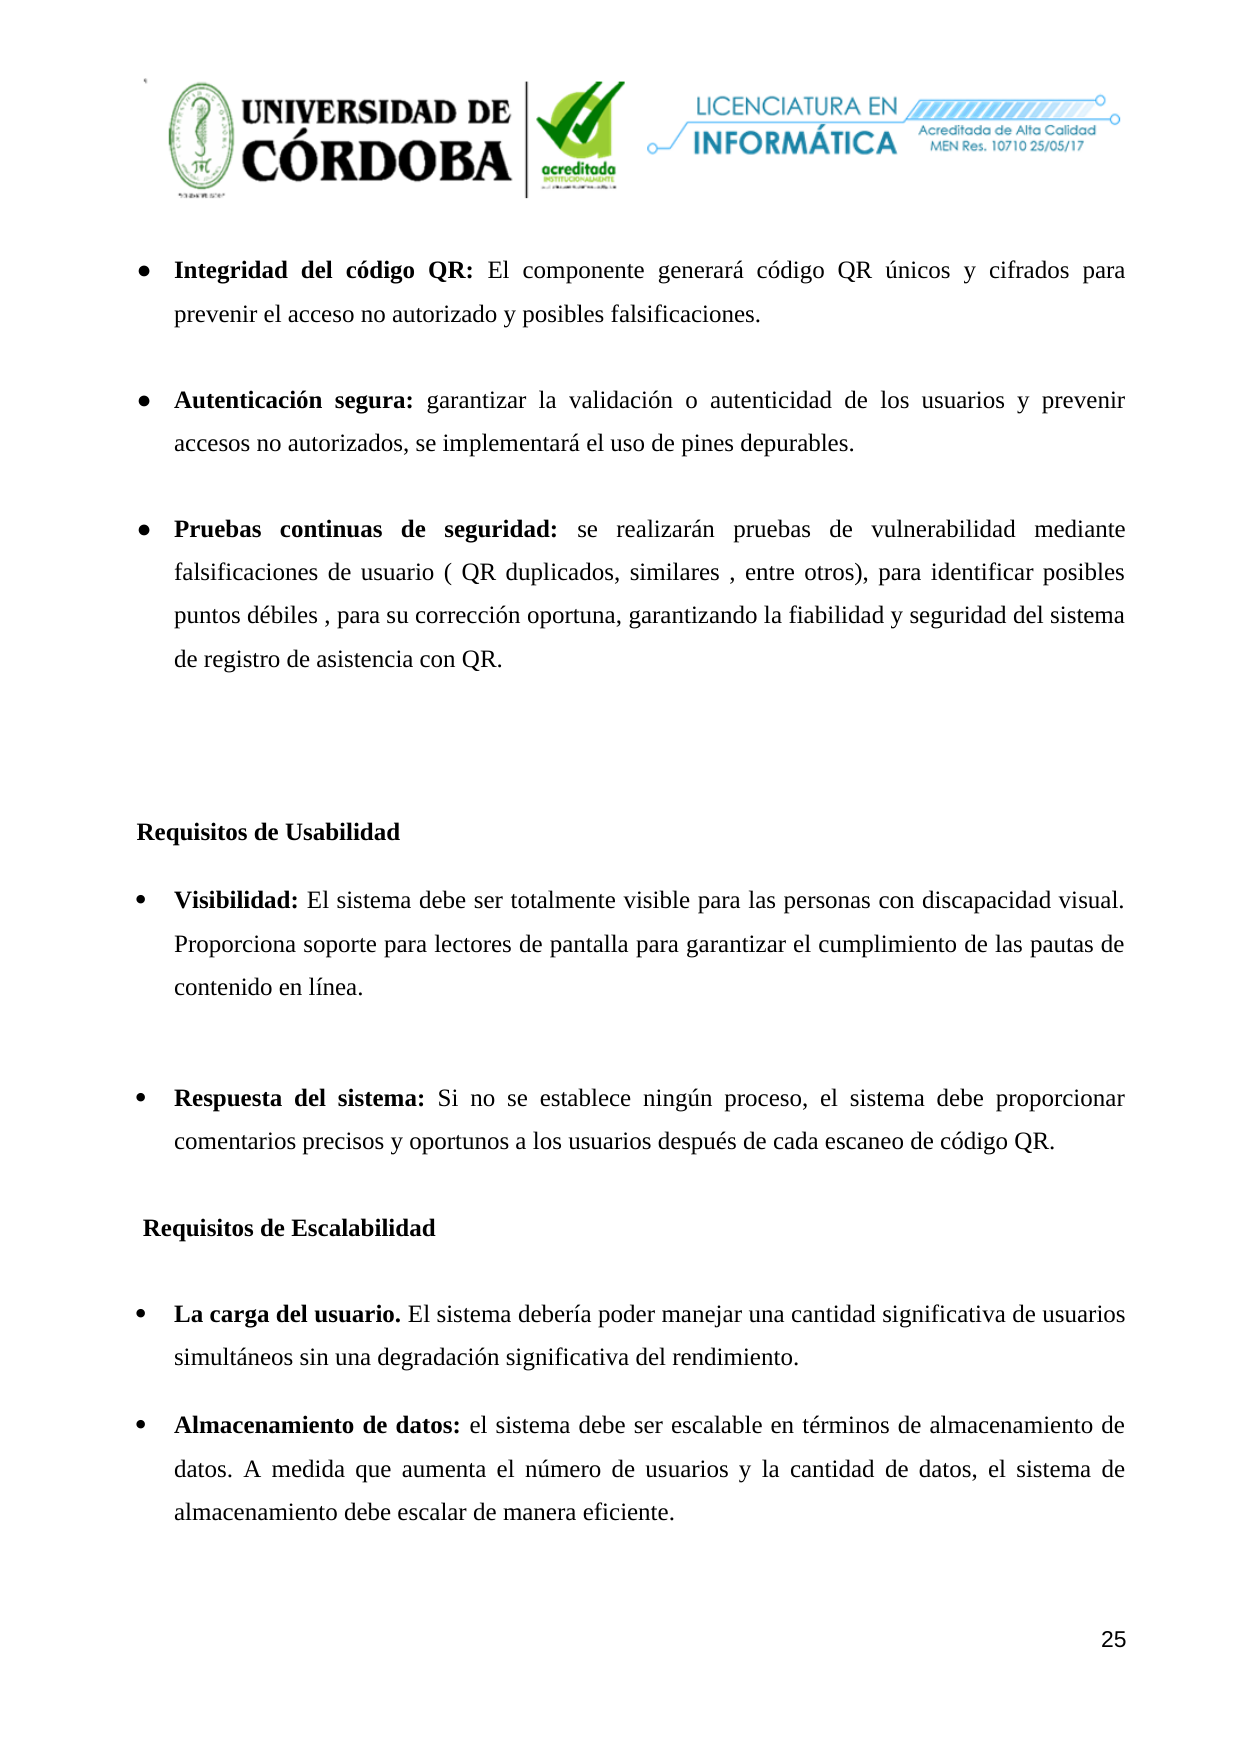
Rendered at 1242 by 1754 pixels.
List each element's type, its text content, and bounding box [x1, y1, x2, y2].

list La carga del usuario. El sistema debería poder manejar una cantidad significativa de usuarios simultáneos sin una degradación significativa del rendimiento. [136, 1299, 1126, 1371]
list Almacenamiento de datos: el sistema debe ser escalable en términos de almacenamiento de datos. A medida que aumenta el número de usuarios y la cantidad de datos, el sistema de almacenamiento debe escalar de manera eficiente. [136, 1411, 1126, 1526]
list Visibilidad: El sistema debe ser totalmente visible para las personas con discapacidad visual. Proporciona soporte para lectores de pantalla para garantizar el cumplimiento de las pautas de contenido en línea. [136, 886, 1126, 1001]
text Requisitos de Escalabilidad [143, 1213, 1126, 1242]
list Pruebas continuas de seguridad: se realizarán pruebas de vulnerabilidad mediante falsificaciones de usuario ( QR duplicados, similares , entre otros), para identificar posibles puntos débiles , para su corrección oportuna, garantizando la fiabilidad y seguridad del sistema de registro de asistencia con QR. [136, 514, 1126, 672]
text Requisitos de Usabilidad [136, 817, 1126, 846]
list Autenticación segura: garantizar la validación o autenticidad de los usuarios y prevenir accesos no autorizados, se implementará el uso de pines depurables. [136, 385, 1126, 457]
list Respuesta del sistema: Si no se establece ningún proceso, el sistema debe proporcionar comentarios precisos y oportunos a los usuarios después de cada escaneo de código QR. [136, 1083, 1126, 1155]
picture [136, 52, 1127, 213]
list Integridad del código QR: El componente generará código QR únicos y cifrados para prevenir el acceso no autorizado y posibles falsificaciones. [136, 256, 1126, 327]
